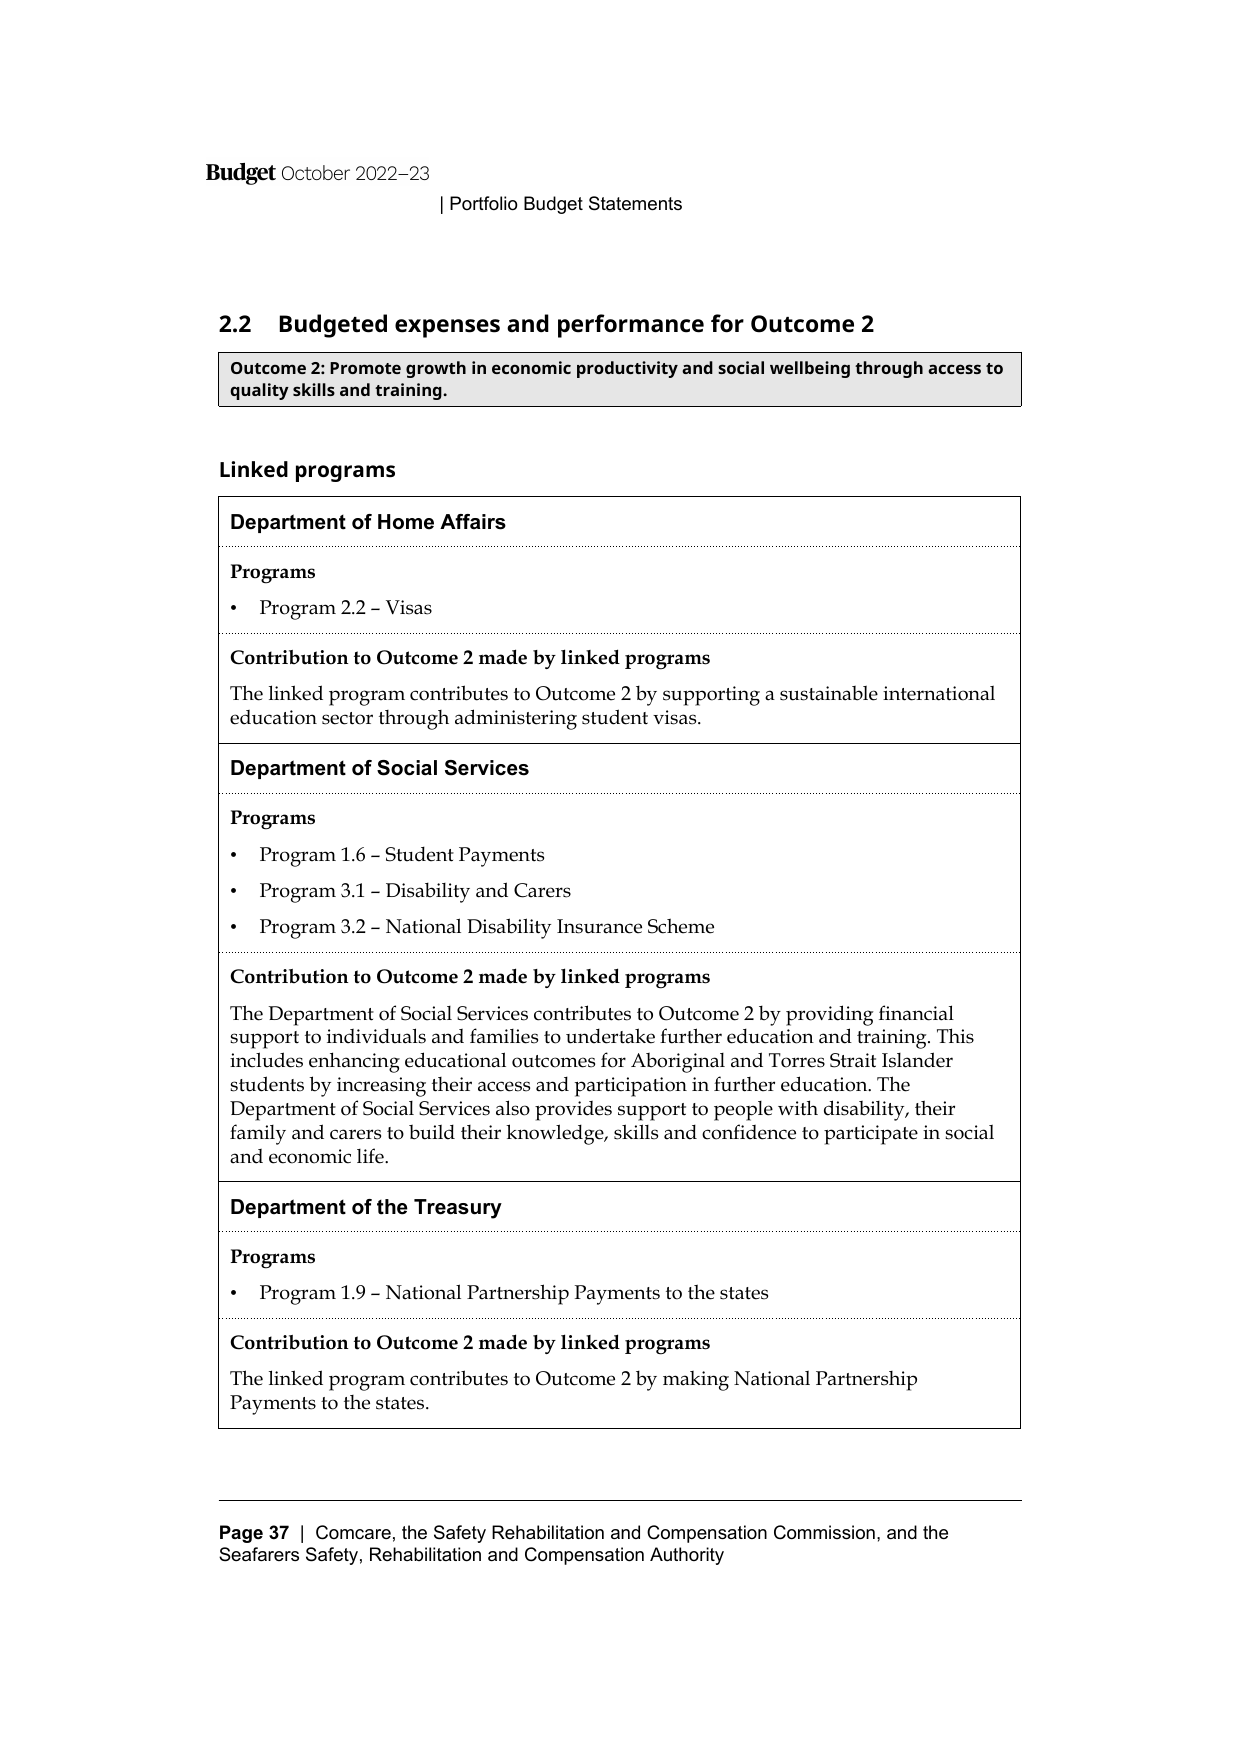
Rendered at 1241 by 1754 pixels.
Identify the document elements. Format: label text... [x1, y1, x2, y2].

picture [206, 157, 429, 186]
table_header Department of Home Affairs [219, 497, 1020, 546]
table_cell Programs Program 2.2 – Visas [219, 546, 1020, 632]
table_cell Programs Program 1.9 – National Partnership Payments to the states [219, 1231, 1020, 1318]
table_cell Programs Program 1.6 – Student Payments Program 3.1 – Disability and Carers Program 3.2 – National Disability Insurance Scheme [219, 793, 1020, 952]
subtitle 2.2 Budgeted expenses and performance for Outcome 2 [218, 308, 1022, 339]
subtitle Linked programs [218, 455, 1022, 484]
table_cell Contribution to Outcome 2 made by linked programs The linked program contributes to Outcome 2 by supporting a sustainable international education sector through administering student visas. [219, 633, 1020, 743]
table_cell Department of the Treasury [219, 1182, 1020, 1231]
table_header Outcome 2: Promote growth in economic productivity and social wellbeing through access to quality skills and training. [219, 353, 1021, 406]
table_cell Department of Social Services [219, 744, 1020, 793]
table_cell Contribution to Outcome 2 made by linked programs The linked program contributes to Outcome 2 by making National Partnership Payments to the states. [219, 1318, 1020, 1428]
table_cell Contribution to Outcome 2 made by linked programs The Department of Social Services contributes to Outcome 2 by providing financial support to individuals and families to undertake further education and training. This includes enhancing educational outcomes for Aboriginal and Torres Strait Islander students by increasing their access and participation in further education. The Department of Social Services also provides support to people with disability, their family and carers to build their knowledge, skills and confidence to participate in social and economic life. [219, 952, 1020, 1181]
